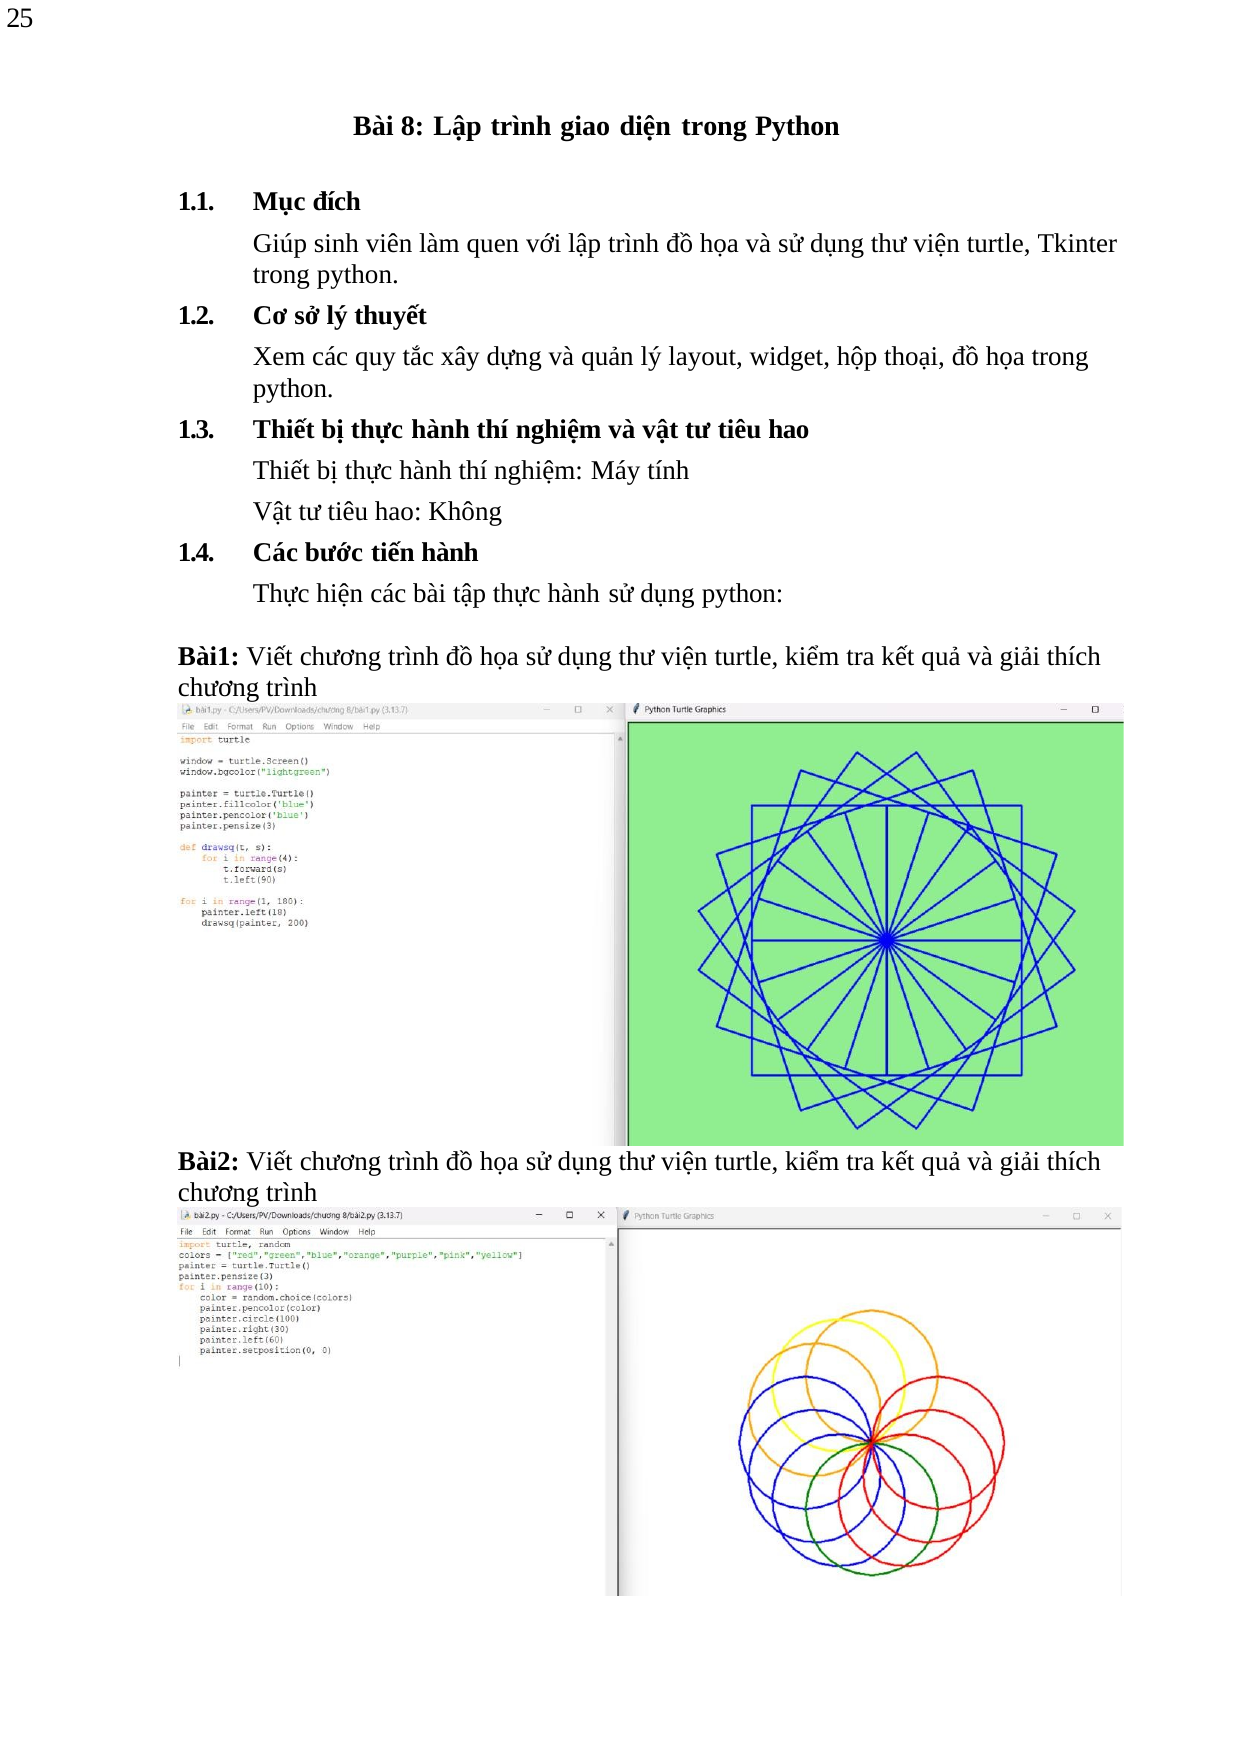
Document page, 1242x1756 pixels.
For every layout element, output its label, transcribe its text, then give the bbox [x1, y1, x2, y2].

subtitle Các bước tiến hành [178, 536, 1138, 567]
text Bài1: Viết chương trình đồ họa sử dụng thư viện turtle, kiểm tra kết quả và giải thích chương trình [178, 640, 1138, 702]
text Thực hiện các bài tập thực hành sử dụng python: [253, 577, 1138, 608]
text Xem các quy tắc xây dựng và quản lý layout, widget, hộp thoại, đồ họa trong python. [253, 341, 1138, 403]
subtitle Cơ sở lý thuyết [178, 299, 1138, 330]
text Bài2: Viết chương trình đồ họa sử dụng thư viện turtle, kiểm tra kết quả và giải thích chương trình [178, 702, 1118, 1207]
subtitle Thiết bị thực hành thí nghiệm và vật tư tiêu hao [178, 413, 1138, 444]
picture [177, 1207, 1122, 1596]
text Thiết bị thực hành thí nghiệm: Máy tính Vật tư tiêu hao: Không [253, 454, 719, 526]
subtitle Mục đích [178, 185, 1138, 216]
subtitle Bài 8: Lập trình giao diện trong Python [353, 109, 1138, 142]
picture [1118, 703, 1124, 1146]
text Giúp sinh viên làm quen với lập trình đồ họa và sử dụng thư viện turtle, Tkinter trong python. [253, 227, 1138, 289]
